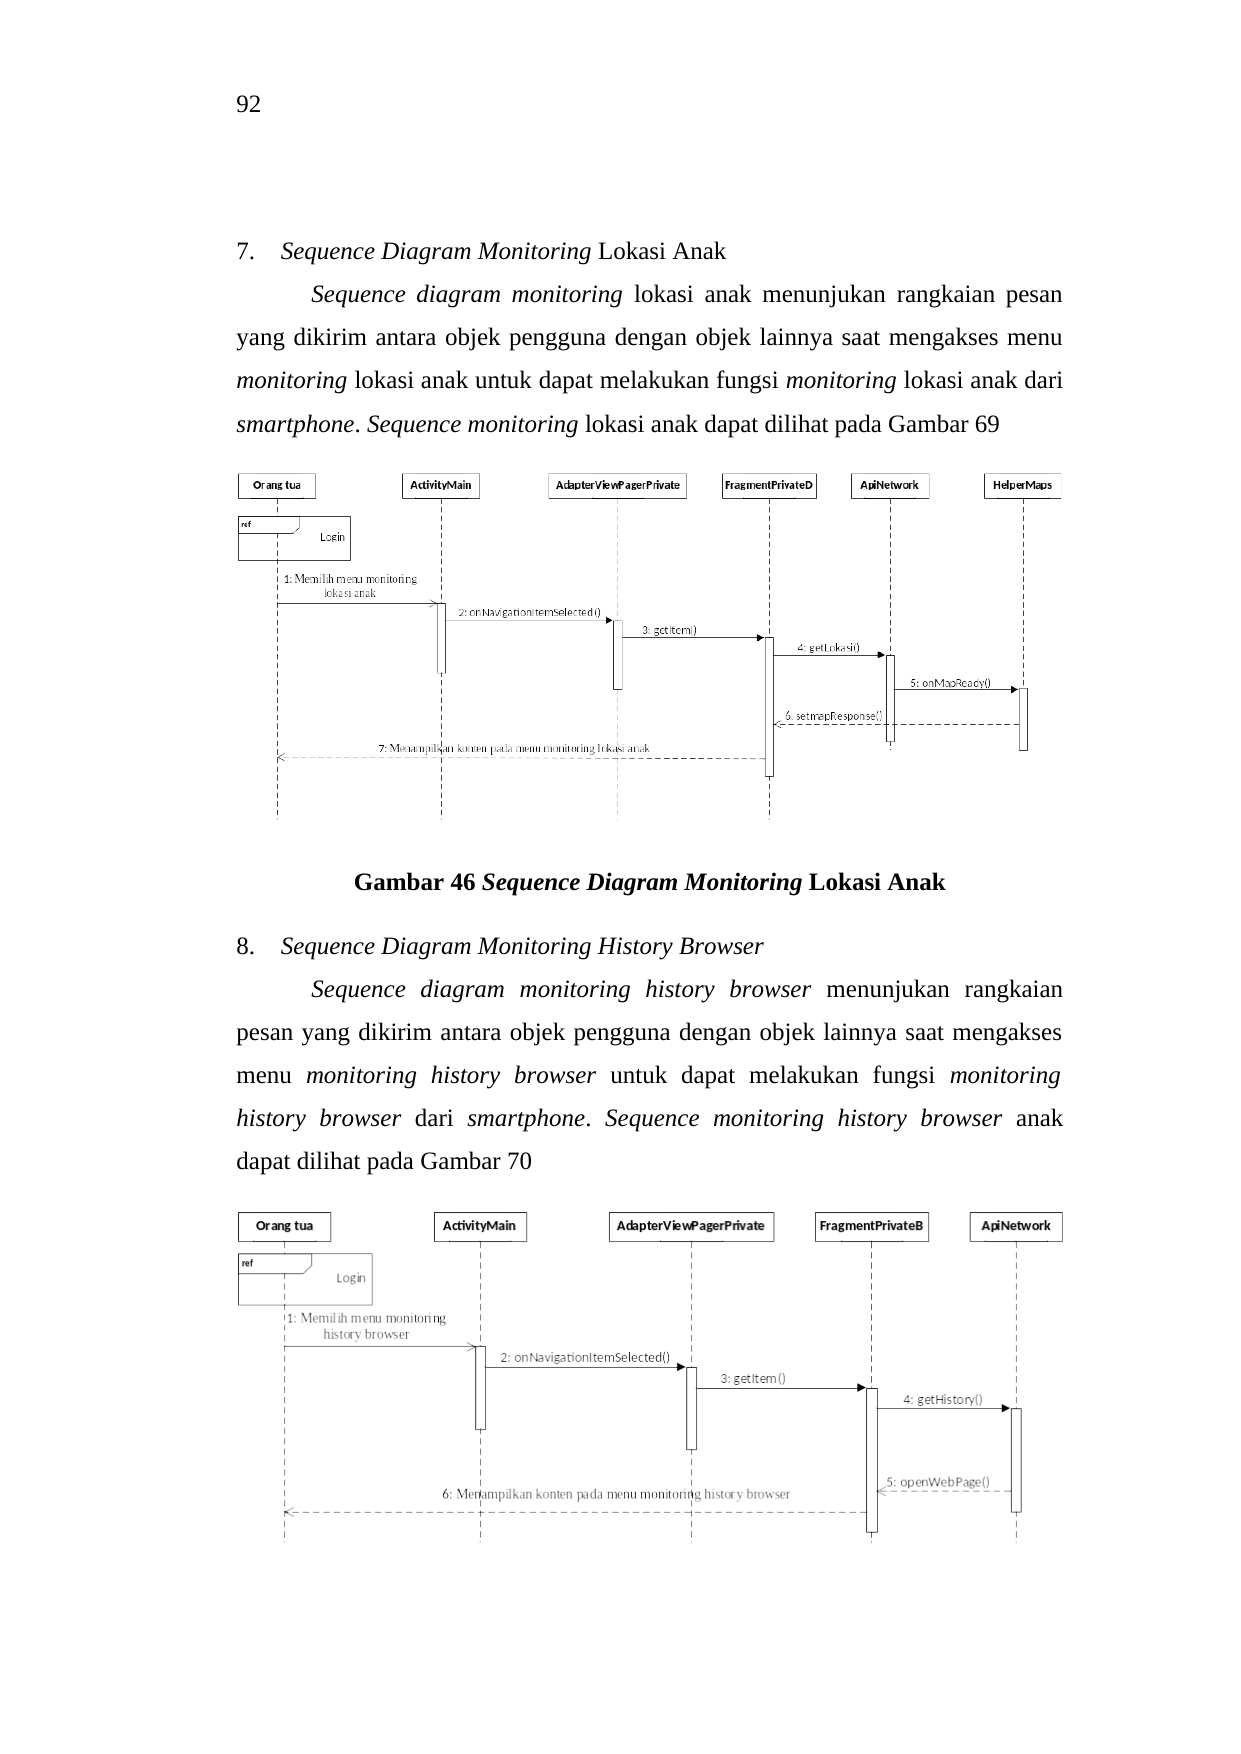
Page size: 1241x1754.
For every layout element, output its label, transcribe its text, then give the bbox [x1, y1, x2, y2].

list Sequence Diagram Monitoring History Browser [236, 931, 1063, 959]
text Sequence diagram monitoring history browser menunjukan rangkaian pesan yang dikirim antara objek pengguna dengan objek lainnya saat mengakses menu monitoring history browser untuk dapat melakukan fungsi monitoring history browser dari smartphone. Sequence monitoring history browser anak dapat dilihat pada Gambar 70 [236, 974, 1063, 1175]
list Sequence Diagram Monitoring Lokasi Anak [236, 236, 1063, 265]
text Sequence diagram monitoring lokasi anak menunjukan rangkaian pesan yang dikirim antara objek pengguna dengan objek lainnya saat mengakses menu monitoring lokasi anak untuk dapat melakukan fungsi monitoring lokasi anak dari smartphone. Sequence monitoring lokasi anak dapat dilihat pada Gambar 69 [236, 279, 1063, 437]
